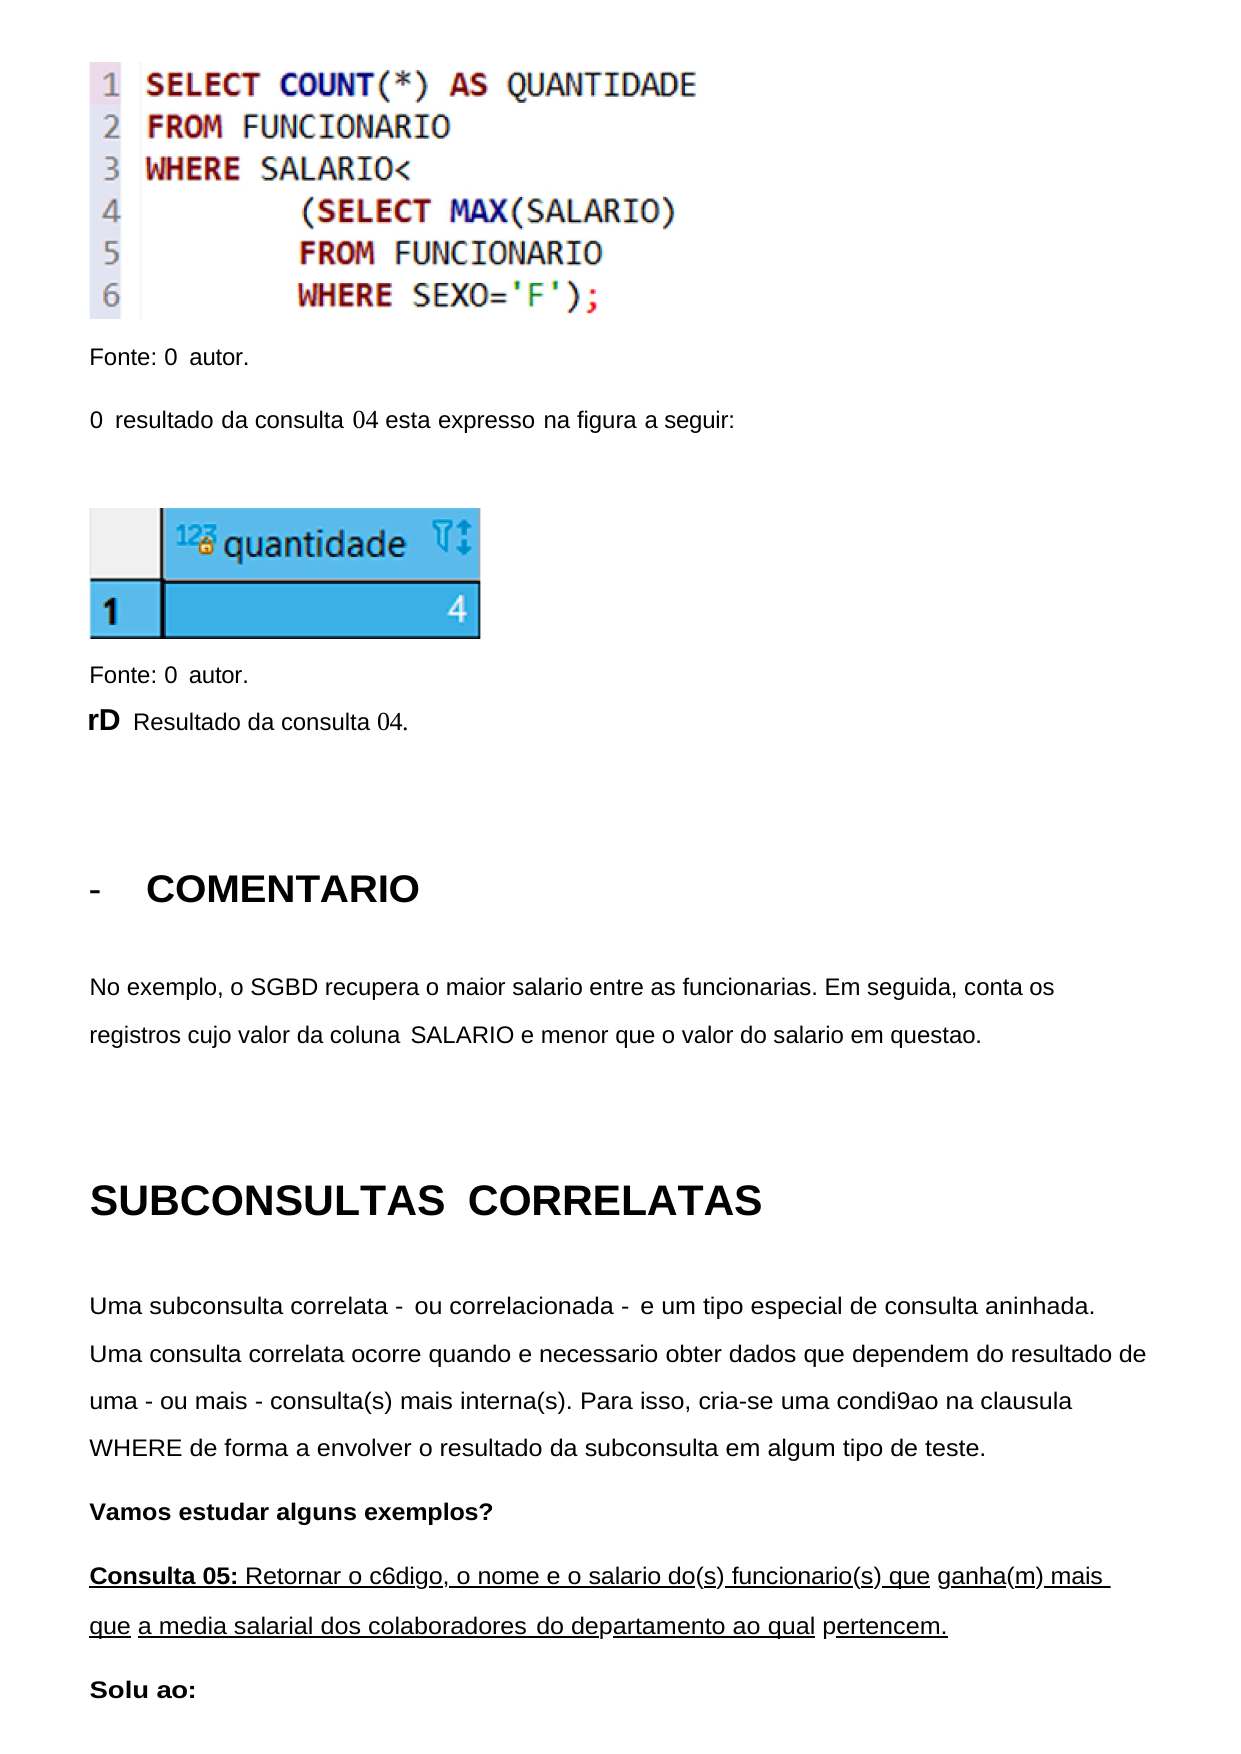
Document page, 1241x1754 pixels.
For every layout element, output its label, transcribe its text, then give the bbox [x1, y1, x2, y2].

text No exemplo, o SGBD recupera o maior salario entre as funcionarias. Em seguida, conta os registros cujo valor da coluna SALARIO e menor que o valor do salario em questao. [89, 973, 1124, 1048]
text Consulta 05: Retornar o c6digo, o nome e o salario do(s) funcionario(s) que ganha(m) mais que a media salarial dos colaboradores do departamento ao qual pertencem. [89, 1562, 1142, 1640]
text 0 resultado da consulta 04 esta expresso na figura a seguir: [89, 404, 1167, 434]
list COMENTARIO [88, 866, 1167, 910]
subtitle Vamos estudar alguns exemplos? [89, 1498, 1167, 1526]
text Uma subconsulta correlata - ou correlacionada - e um tipo especial de consulta aninhada. Uma consulta correlata ocorre quando e necessario obter dados que dependem do resultado de uma - ou mais - consulta(s) mais interna(s). Para isso, cria-se uma condi9ao na clausula WHERE de forma a envolver o resultado da subconsulta em algum tipo de teste. [89, 1292, 1150, 1461]
subtitle Solu ao: [89, 1676, 1167, 1703]
text rD Resultado da consulta 04. [87, 702, 1167, 737]
text SUBCONSULTAS CORRELATAS [89, 1176, 1167, 1225]
text Fonte: 0 autor. [89, 342, 1167, 370]
picture [89, 508, 481, 639]
picture [89, 62, 699, 319]
